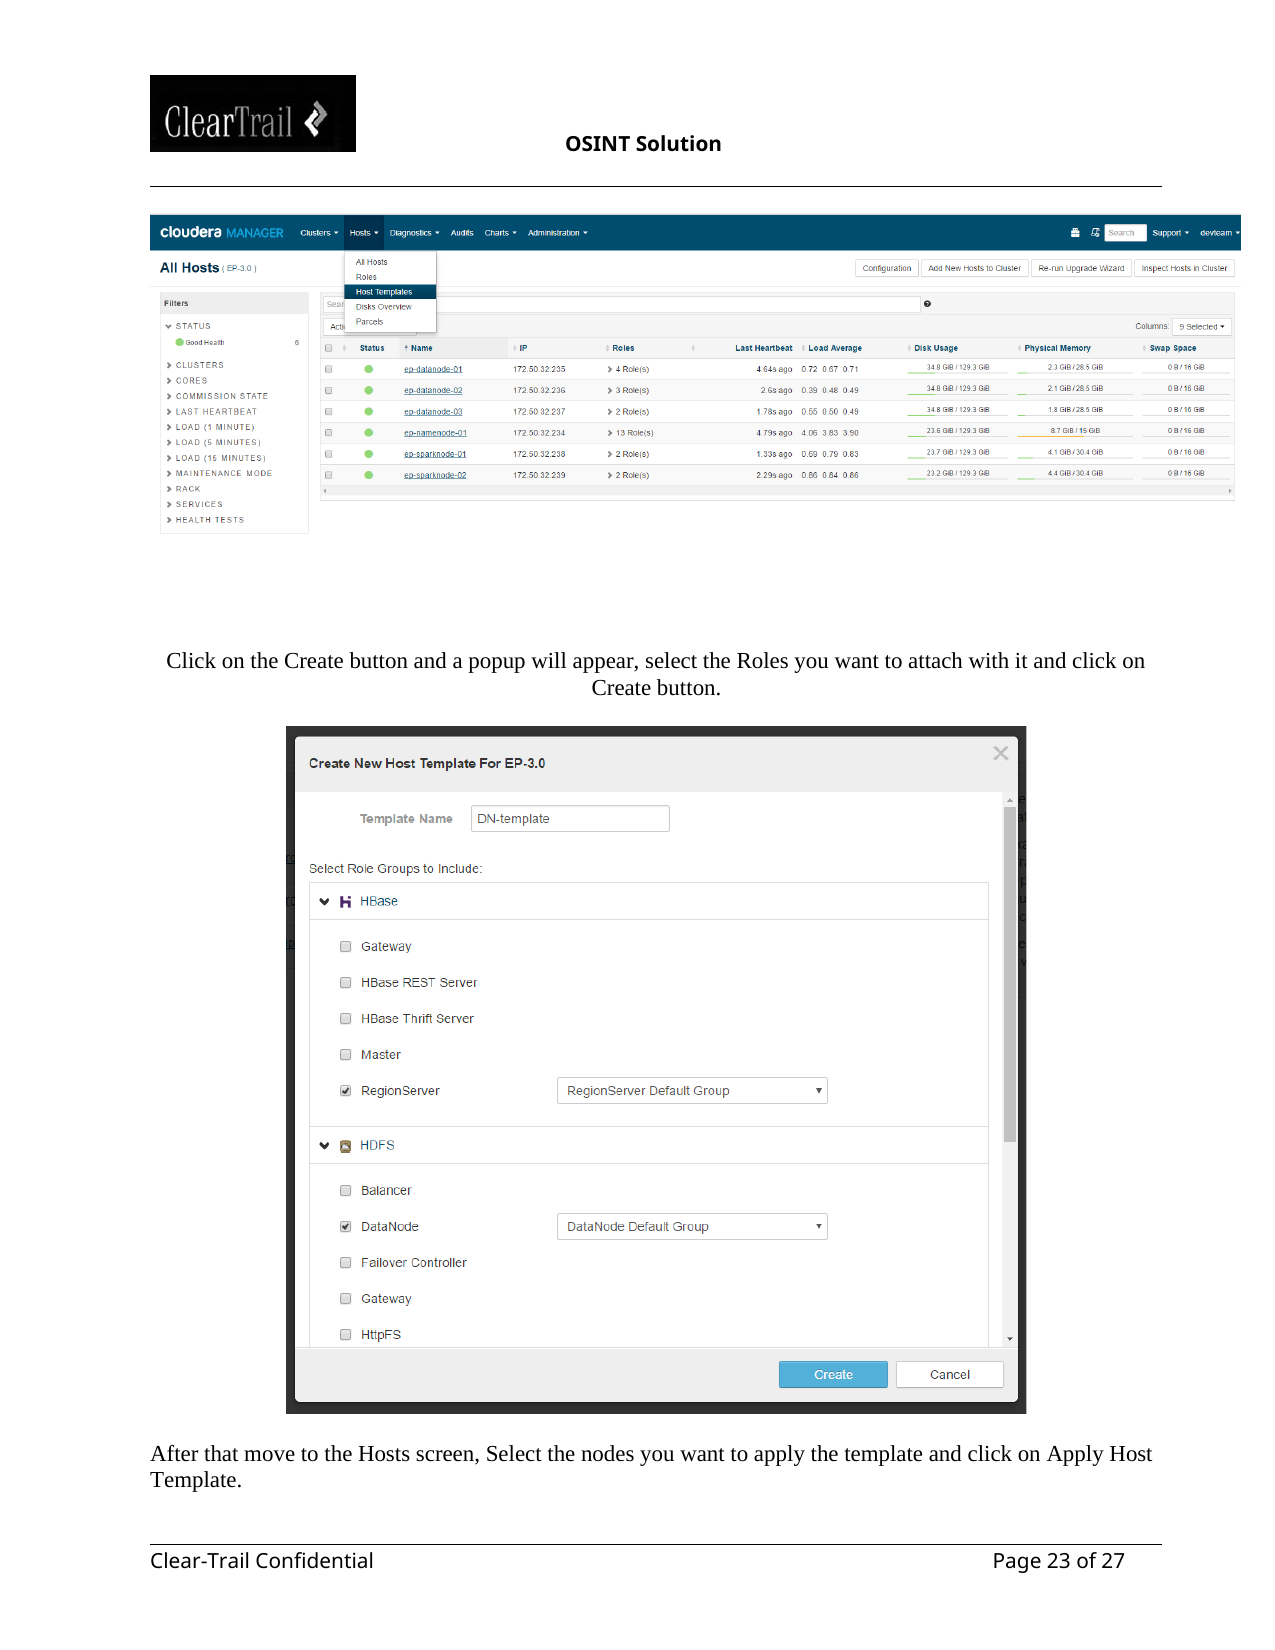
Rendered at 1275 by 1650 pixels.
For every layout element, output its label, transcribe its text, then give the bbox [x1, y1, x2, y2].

picture [215, 229, 221, 237]
picture [1105, 225, 1146, 241]
picture [193, 227, 213, 237]
text After that move to the Hosts screen, Select the nodes you want to apply the template and click on Apply Host Template. [150, 1440, 1162, 1493]
picture [1072, 229, 1079, 236]
picture [286, 726, 1027, 1414]
picture [150, 75, 356, 152]
picture [170, 227, 175, 236]
picture [150, 217, 1241, 622]
